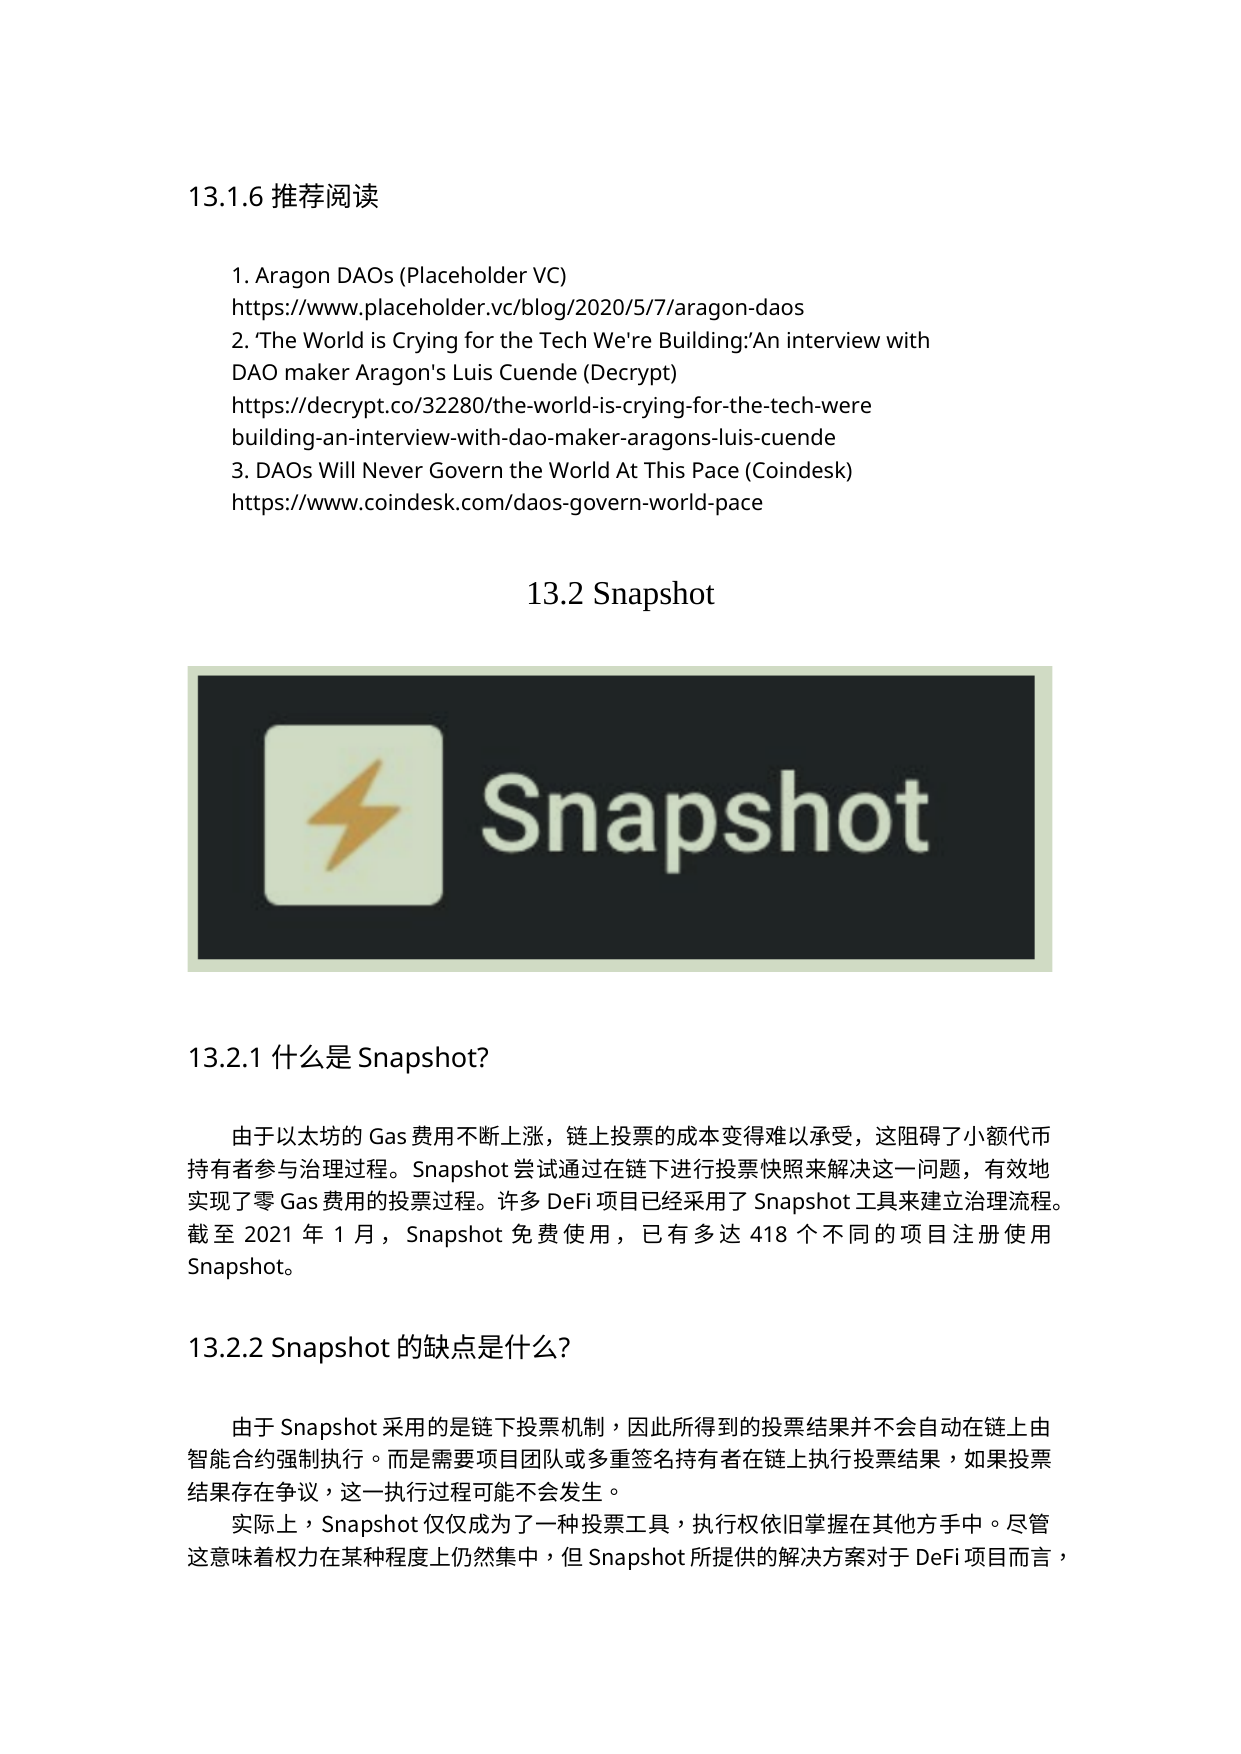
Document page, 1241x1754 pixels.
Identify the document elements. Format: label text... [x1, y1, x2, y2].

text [187, 1507, 1053, 1572]
text 由于以太坊的Gas费用不断上涨，链上投票的成本变得难以承受，这阻碍了小额代币持有者参与治理过程。Snapshot尝试通过在链下进行投票快照来解决这一问题，有效地实现了零Gas费用的投票过程。许多DeFi项目已经采用了Snapshot工具来建立治理流程。截至2021年1月，Snapshot免费使用，已有多达418个不同的项目注册使用Snapshot。 [187, 1119, 1053, 1282]
text 由于Snapshot采用的是链下投票机制，因此所得到的投票结果并不会自动在链上由智能合约强制执行。而是需要项目团队或多重签名持有者在链上执行投票结果，如果投票结果存在争议，这一执行过程可能不会发生。 [187, 1409, 1053, 1507]
text 2. ‘The World is Crying for the Tech We're Building:’An interview with [187, 323, 1053, 356]
text https://www.coindesk.com/daos-govern-world-pace [187, 486, 1053, 518]
text https://www.placeholder.vc/blog/2020/5/7/aragon-daos [187, 291, 1053, 323]
subtitle 13.2.2 Snapshot的缺点是什么? [187, 1313, 1053, 1378]
text DAO maker Aragon's Luis Cuende (Decrypt) [187, 356, 1053, 388]
subtitle 13.2.1 什么是Snapshot? [187, 1023, 1053, 1088]
subtitle 13.1.6 推荐阅读 [187, 162, 1053, 227]
picture [187, 666, 1053, 972]
text https://decrypt.co/32280/the-world-is-crying-for-the-tech-were [187, 388, 1053, 421]
text building-an-interview-with-dao-maker-aragons-luis-cuende [187, 421, 1053, 453]
text 1. Aragon DAOs (Placeholder VC) [187, 258, 1053, 291]
subtitle 13.2 Snapshot [187, 560, 1053, 625]
text 3. DAOs Will Never Govern the World At This Pace (Coindesk) [187, 453, 1053, 486]
